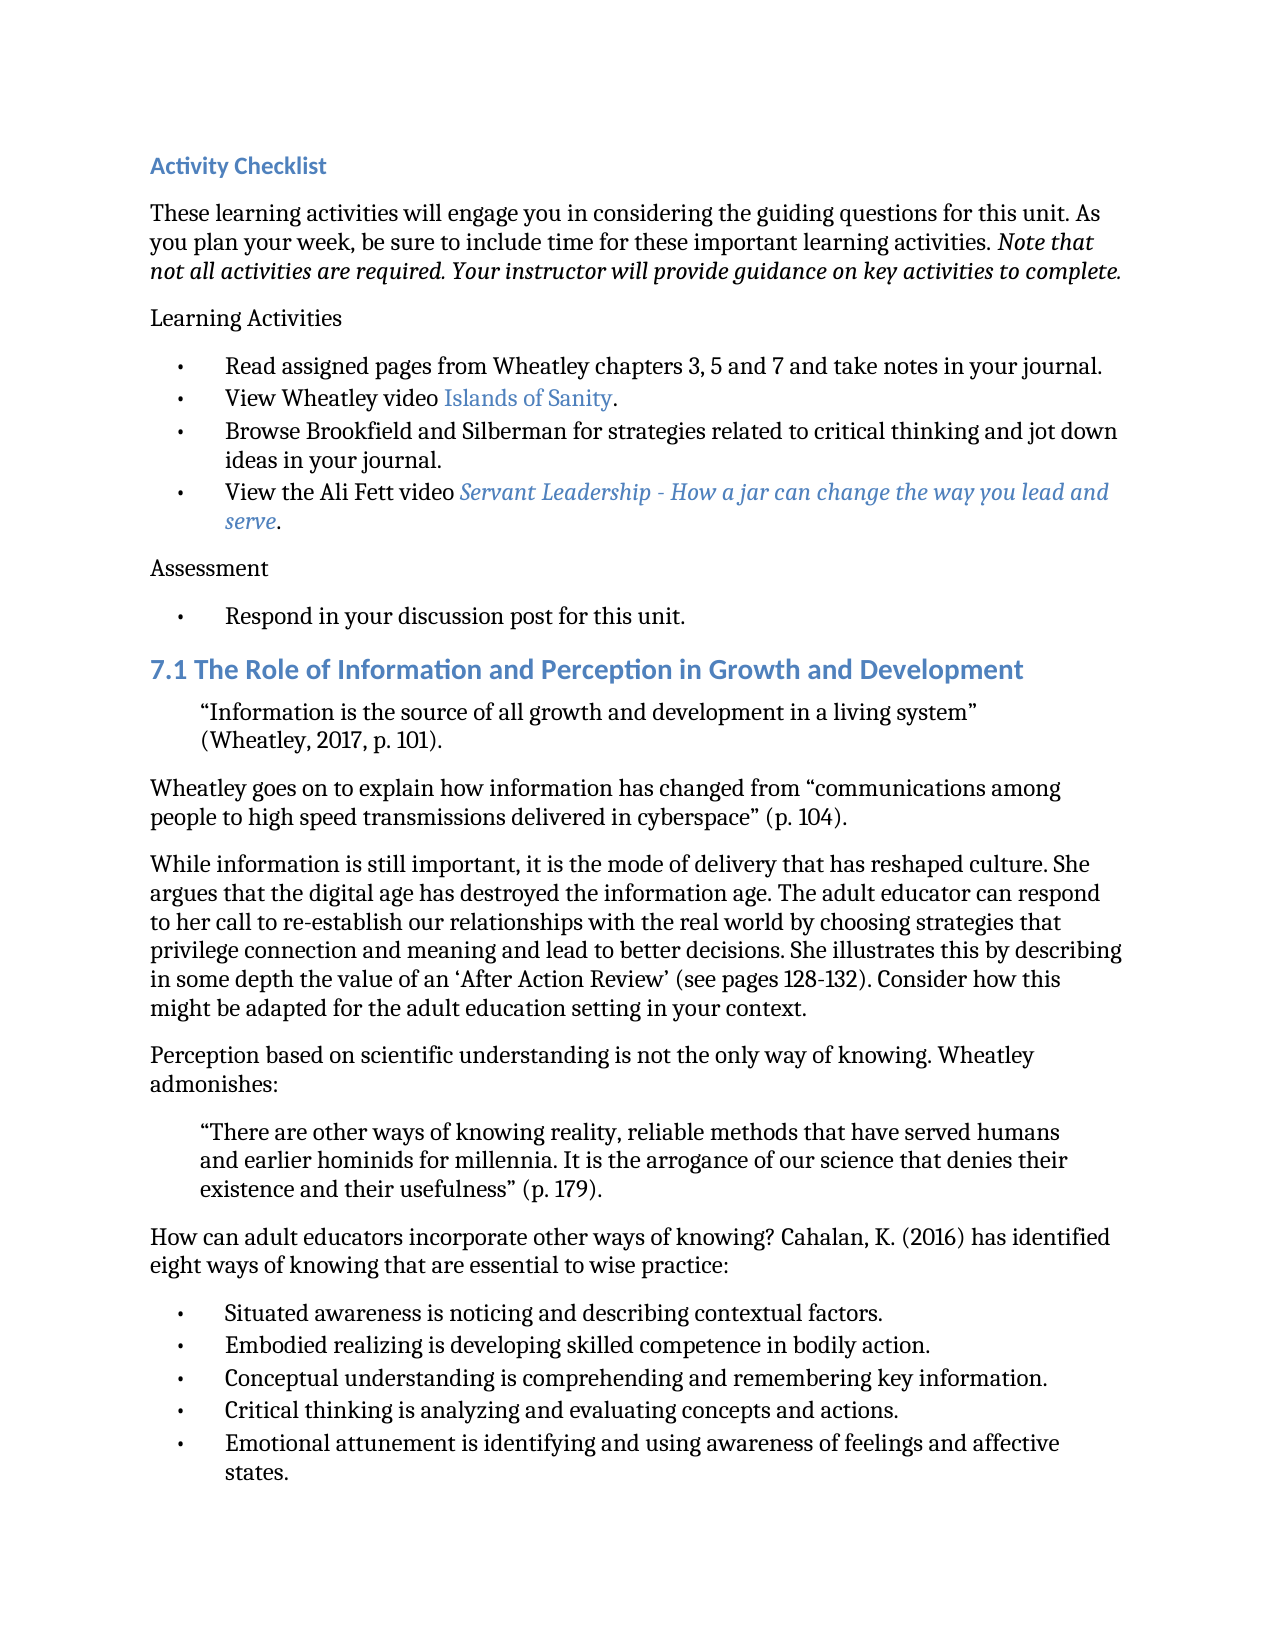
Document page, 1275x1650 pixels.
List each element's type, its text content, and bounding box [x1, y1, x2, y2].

list Critical thinking is analyzing and evaluating concepts and actions. [175, 1396, 1125, 1425]
text These learning activities will engage you in considering the guiding questions for this unit. As you plan your week, be sure to include time for these important learning activities. Note that not all activities are required. Your instructor will provide guidance on key activities to complete. [150, 199, 1125, 286]
text “There are other ways of knowing reality, reliable methods that have served humans and earlier hominids for millennia. It is the arrogance of our science that denies their existence and their usefulness” (p. 179). [200, 1117, 1075, 1204]
list Browse Brookfield and Silberman for strategies related to critical thinking and jot down ideas in your journal. [175, 417, 1125, 474]
subtitle Activity Checklist [150, 150, 1125, 181]
subtitle 7.1 The Role of Information and Perception in Growth and Development [150, 651, 1125, 687]
list Read assigned pages from Wheatley chapters 3, 5 and 7 and take notes in your journal. [175, 352, 1125, 381]
text Wheatley goes on to explain how information has changed from “communications among people to high speed transmissions delivered in cyberspace” (p. 104). [150, 774, 1125, 831]
list Situated awareness is noticing and describing contextual factors. [175, 1299, 1125, 1327]
list View the Ali Fett video Servant Leadership - How a jar can change the way you lead and serve. [175, 478, 1125, 536]
list View Wheatley video Islands of Sanity. [175, 384, 1125, 413]
list Emotional attunement is identifying and using awareness of feelings and affective states. [175, 1429, 1125, 1486]
text Learning Activities [150, 304, 1125, 333]
list Conceptual understanding is comprehending and remembering key information. [175, 1364, 1125, 1392]
text “Information is the source of all growth and development in a living system” (Wheatley, 2017, p. 101). [200, 697, 1075, 755]
text While information is still important, it is the mode of delivery that has reshaped culture. She argues that the digital age has destroyed the information age. The adult educator can respond to her call to re-establish our relationships with the real world by choosing strategies that privilege connection and meaning and lead to better decisions. She illustrates this by describing in some depth the value of an ‘After Action Review’ (see pages 128-132). Consider how this might be adapted for the adult education setting in your context. [150, 850, 1125, 1022]
text How can adult educators incorporate other ways of knowing? Cahalan, K. (2016) has identified eight ways of knowing that are essential to wise practice: [150, 1222, 1125, 1280]
text Perception based on scientific understanding is not the only way of knowing. Wheatley admonishes: [150, 1041, 1125, 1099]
text Assessment [150, 554, 1125, 583]
list Respond in your discussion post for this unit. [175, 602, 1125, 631]
list Embodied realizing is developing skilled competence in bodily action. [175, 1331, 1125, 1360]
